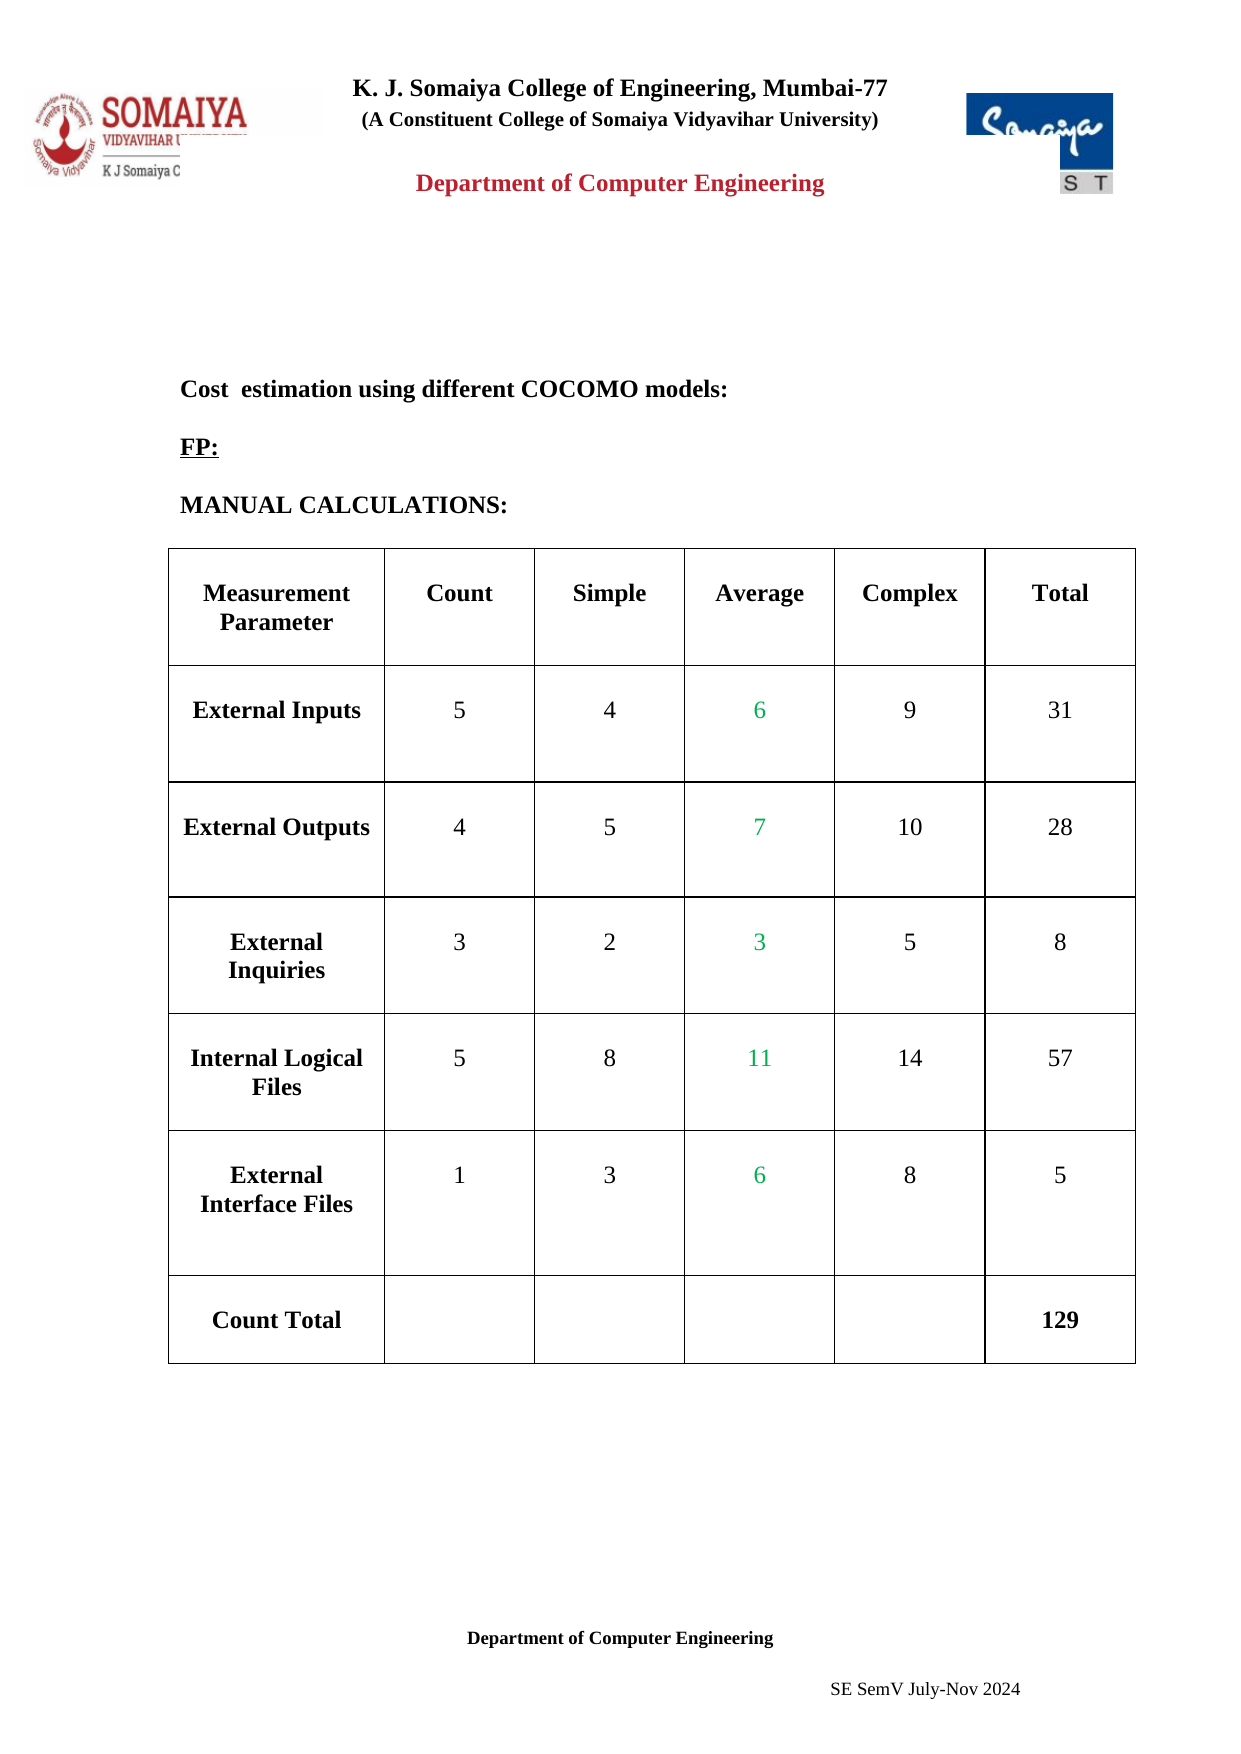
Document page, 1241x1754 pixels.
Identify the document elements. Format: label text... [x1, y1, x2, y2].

table_cell 8 [835, 1131, 984, 1275]
text MANUAL CALCULATIONS: [180, 490, 1060, 519]
table_cell [385, 1276, 534, 1363]
table_header Count [385, 549, 534, 665]
table_cell 5 [535, 783, 684, 896]
table_cell [835, 1276, 984, 1363]
table_cell External Interface Files [169, 1131, 384, 1275]
table_cell 10 [835, 783, 984, 896]
table_cell 5 [835, 898, 984, 1013]
table_cell 6 [685, 666, 834, 781]
text Cost estimation using different COCOMO models: [180, 374, 1060, 403]
table_cell 5 [385, 1014, 534, 1130]
table_cell 9 [835, 666, 984, 781]
table_cell 7 [685, 783, 834, 896]
table_cell Count Total [169, 1276, 384, 1363]
table_cell 14 [835, 1014, 984, 1130]
table_cell 28 [986, 783, 1135, 896]
table_cell External Inputs [169, 666, 384, 781]
table_cell 11 [685, 1014, 834, 1130]
picture [966, 93, 1114, 194]
table_header Complex [835, 549, 984, 665]
table_cell 57 [986, 1014, 1135, 1130]
text FP: [180, 432, 1060, 461]
table_cell Internal Logical Files [169, 1014, 384, 1130]
table_cell 31 [986, 666, 1135, 781]
picture [22, 87, 323, 187]
table_header Simple [535, 549, 684, 665]
table_cell 3 [685, 898, 834, 1013]
table_header Measurement Parameter [169, 549, 384, 665]
table_cell 3 [535, 1131, 684, 1275]
table_cell 3 [385, 898, 534, 1013]
table_cell 8 [535, 1014, 684, 1130]
table_header Average [685, 549, 834, 665]
table_cell 5 [385, 666, 534, 781]
table_cell [535, 1276, 684, 1363]
table_cell External Inquiries [169, 898, 384, 1013]
table_cell 4 [535, 666, 684, 781]
table_cell 129 [986, 1276, 1135, 1363]
table_cell [685, 1276, 834, 1363]
table_cell 4 [385, 783, 534, 896]
table_header Total [986, 549, 1135, 665]
table_cell 8 [986, 898, 1135, 1013]
table_cell 1 [385, 1131, 534, 1275]
table_cell 2 [535, 898, 684, 1013]
table_cell 5 [986, 1131, 1135, 1275]
table_cell 6 [685, 1131, 834, 1275]
table_cell External Outputs [169, 783, 384, 896]
